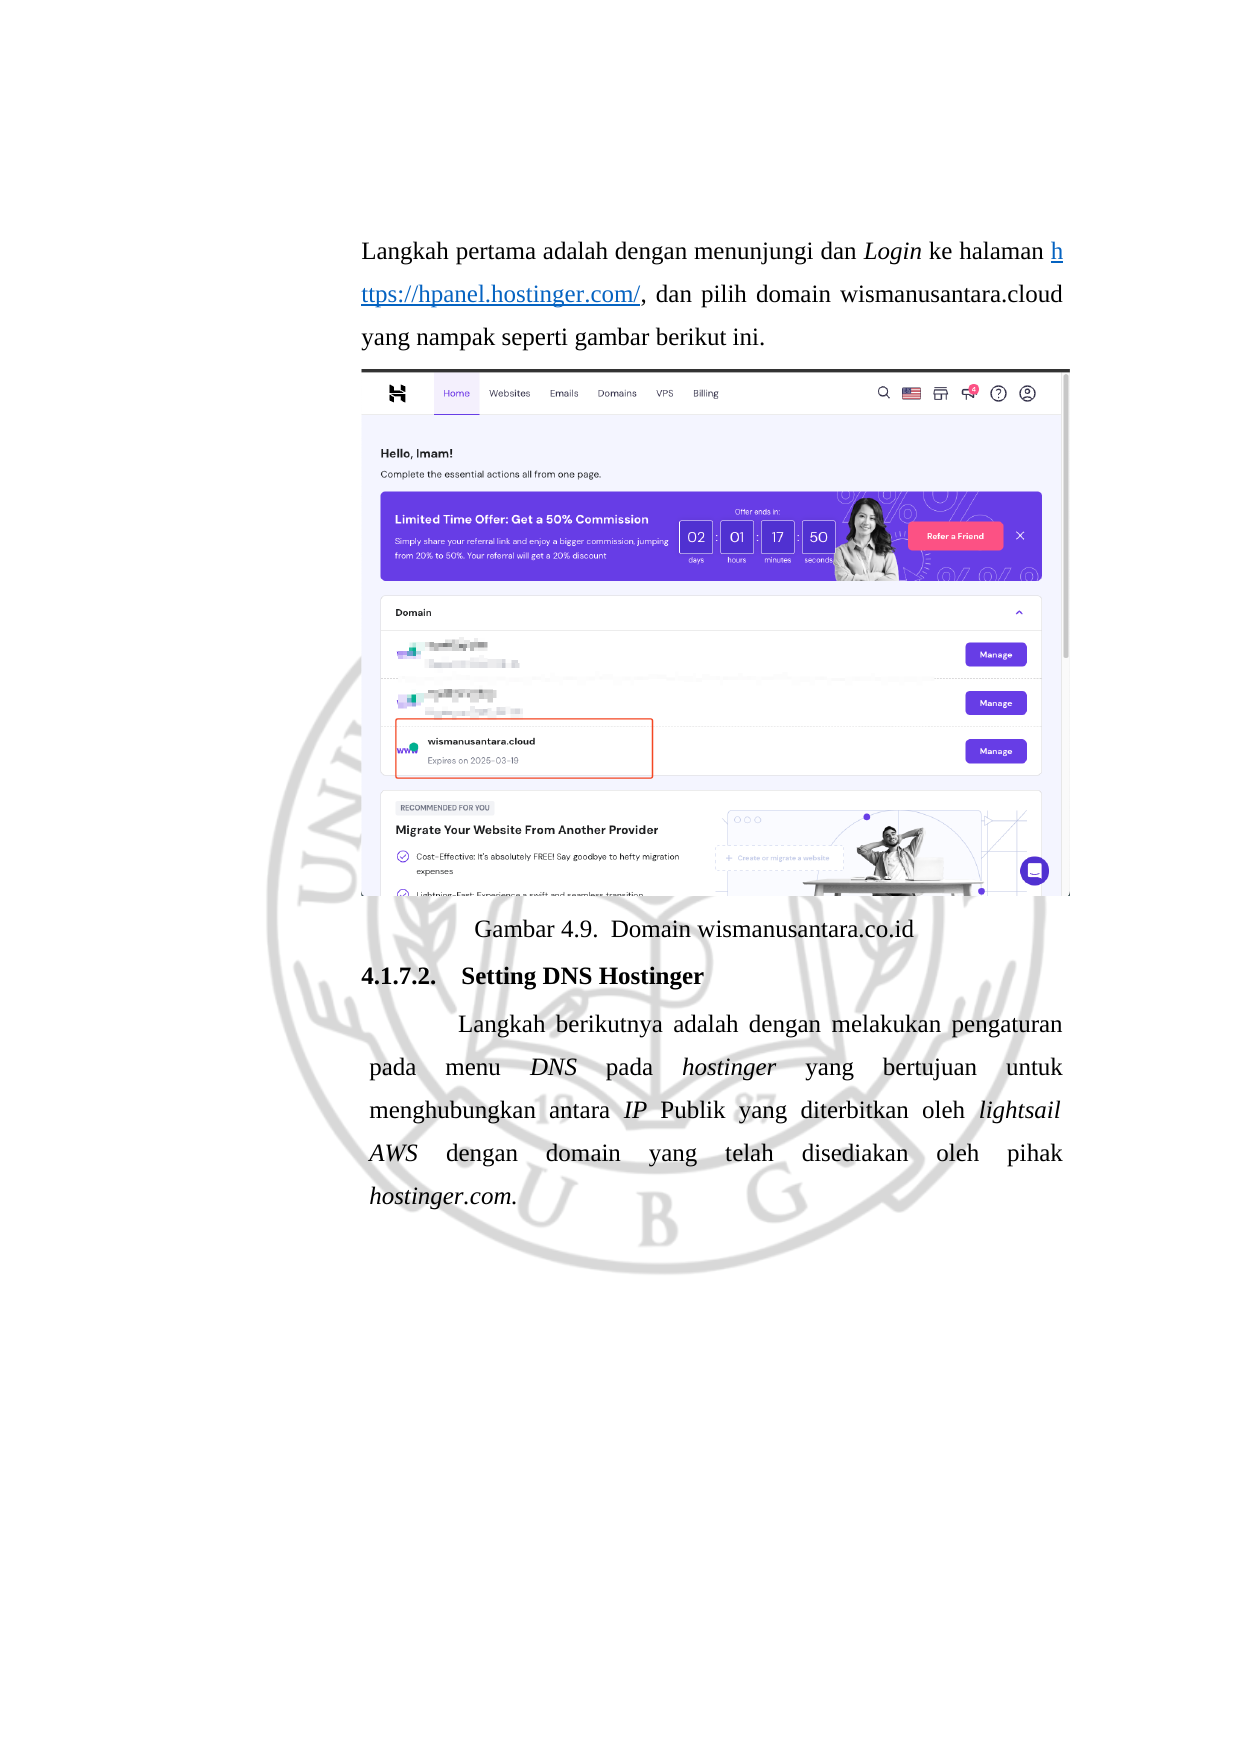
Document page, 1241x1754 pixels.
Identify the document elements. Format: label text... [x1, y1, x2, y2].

subtitle Setting DNS Hostinger [361, 961, 1063, 990]
text Langkah berikutnya adalah dengan melakukan pengaturan pada menu DNS pada hostinger yang bertujuan untuk menghubungkan antara IP Publik yang diterbitkan oleh lightsail AWS dengan domain yang telah disediakan oleh pihak hostinger.com. [369, 1009, 1063, 1210]
list Domain wismanusantara.co.id [325, 914, 1063, 943]
subtitle Langkah pertama adalah dengan menunjungi dan Login ke halaman https://hpanel.hostinger.com/, dan pilih domain wismanusantara.cloud yang nampak seperti gambar berikut ini. [361, 236, 1063, 351]
picture [361, 369, 1070, 896]
